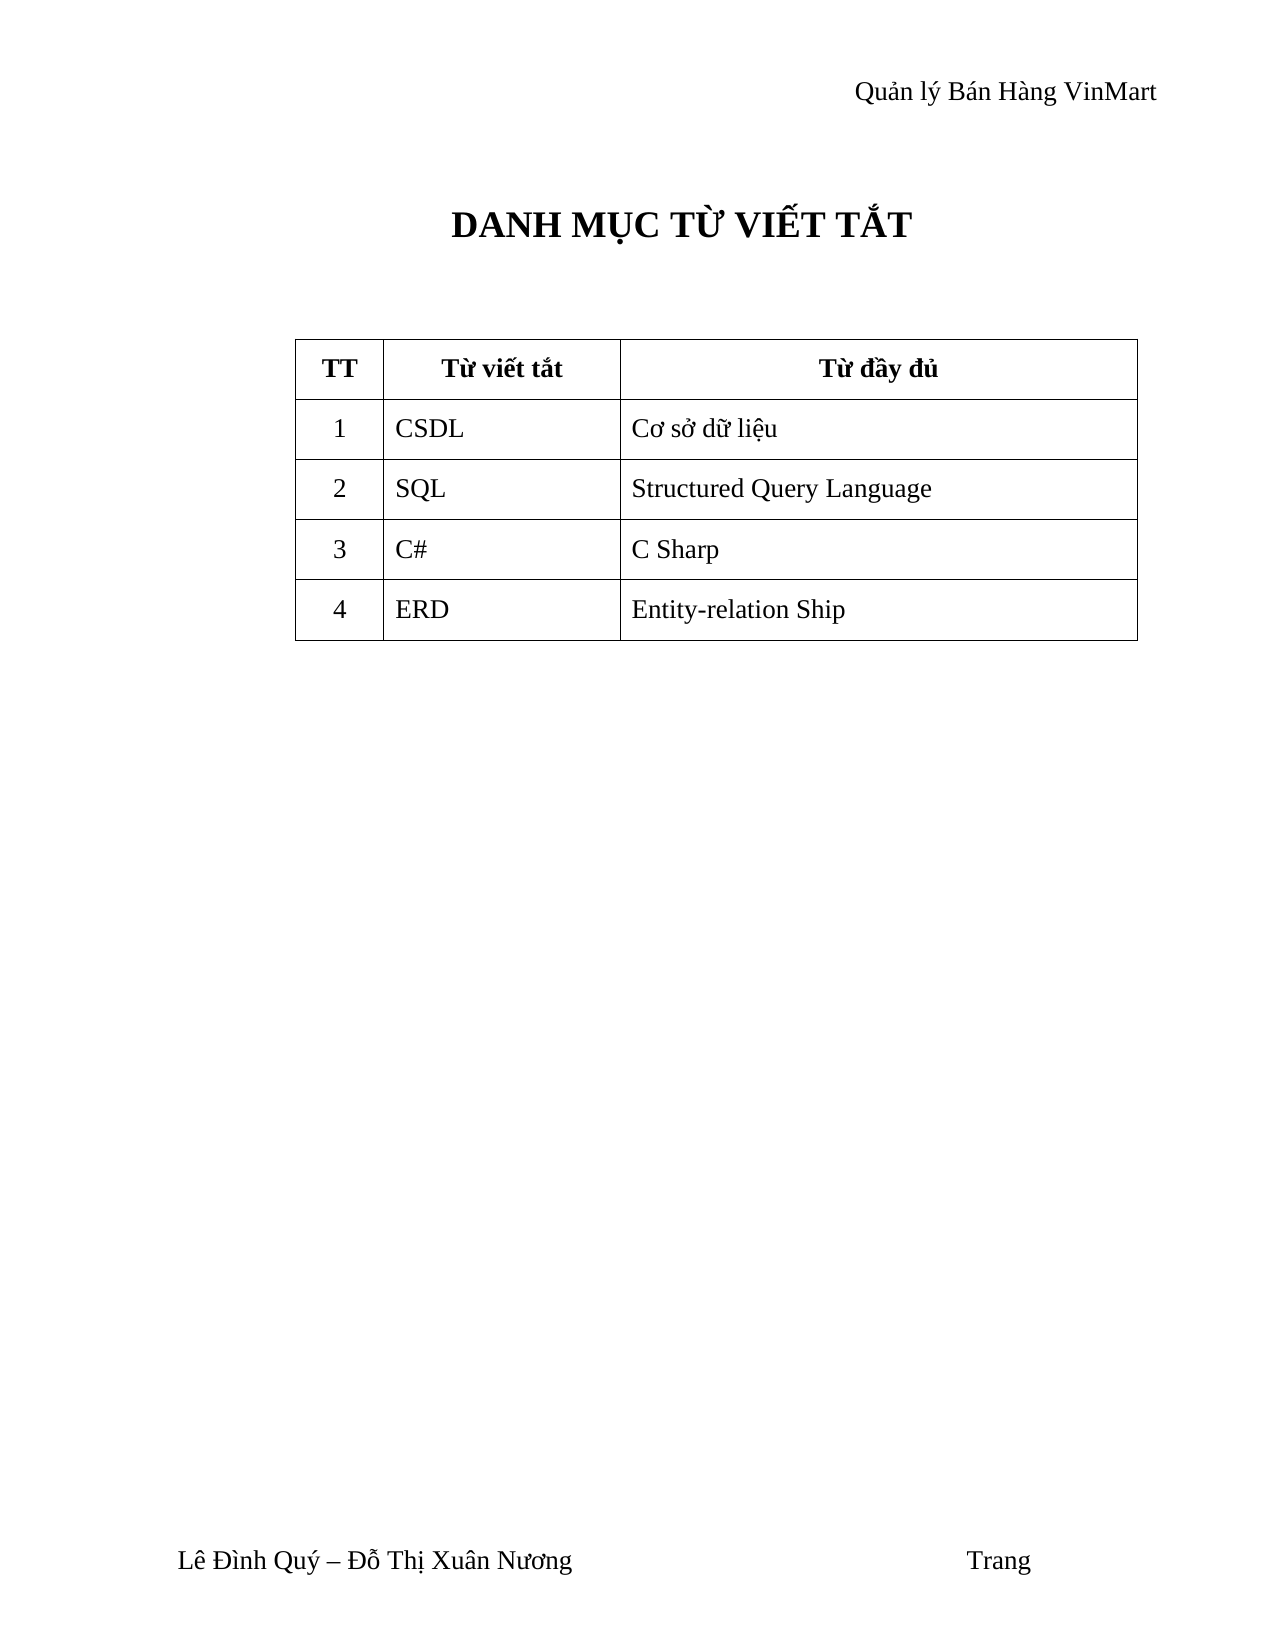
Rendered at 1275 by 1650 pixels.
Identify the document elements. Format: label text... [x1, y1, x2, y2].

table_header Từ viết tắt [384, 340, 620, 399]
table_cell ERD [384, 580, 620, 639]
table_cell Structured Query Language [621, 460, 1137, 519]
table_cell 1 [296, 400, 383, 459]
table_header Từ đầy đủ [621, 340, 1137, 399]
table_cell 2 [296, 460, 383, 519]
table_cell SQL [384, 460, 620, 519]
table_header TT [296, 340, 383, 399]
table_cell 4 [296, 580, 383, 639]
table_cell 3 [296, 520, 383, 579]
table_cell CSDL [384, 400, 620, 459]
table_cell Entity-relation Ship [621, 580, 1137, 639]
table_cell C# [384, 520, 620, 579]
table_cell C Sharp [621, 520, 1137, 579]
table_cell Cơ sở dữ liệu [621, 400, 1137, 459]
text DANH MỤC TỪ VIẾT TẮT [207, 202, 1157, 245]
